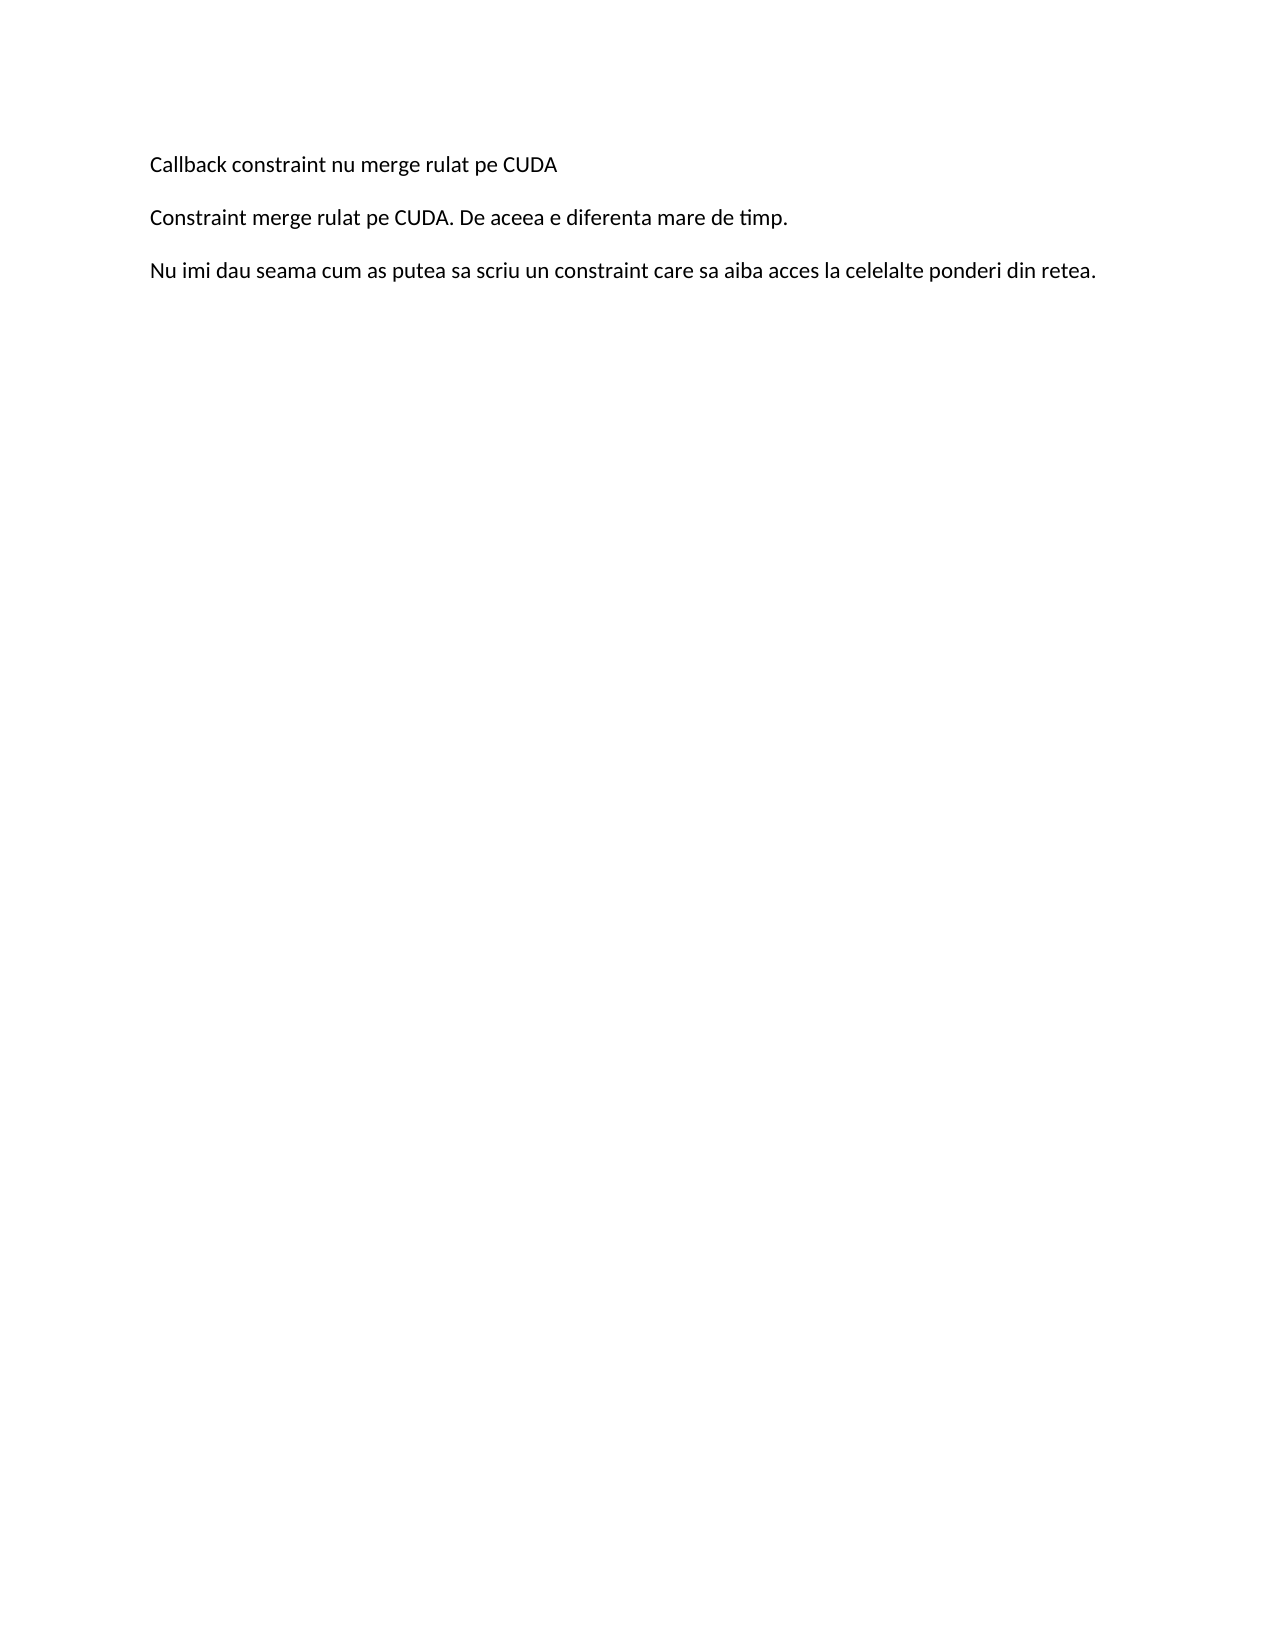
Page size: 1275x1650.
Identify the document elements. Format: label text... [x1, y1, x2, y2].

text Constraint merge rulat pe CUDA. De aceea e diferenta mare de timp. [150, 203, 1125, 231]
text Callback constraint nu merge rulat pe CUDA [150, 150, 1125, 178]
text Nu imi dau seama cum as putea sa scriu un constraint care sa aiba acces la celelalte ponderi din retea. [150, 256, 1125, 284]
